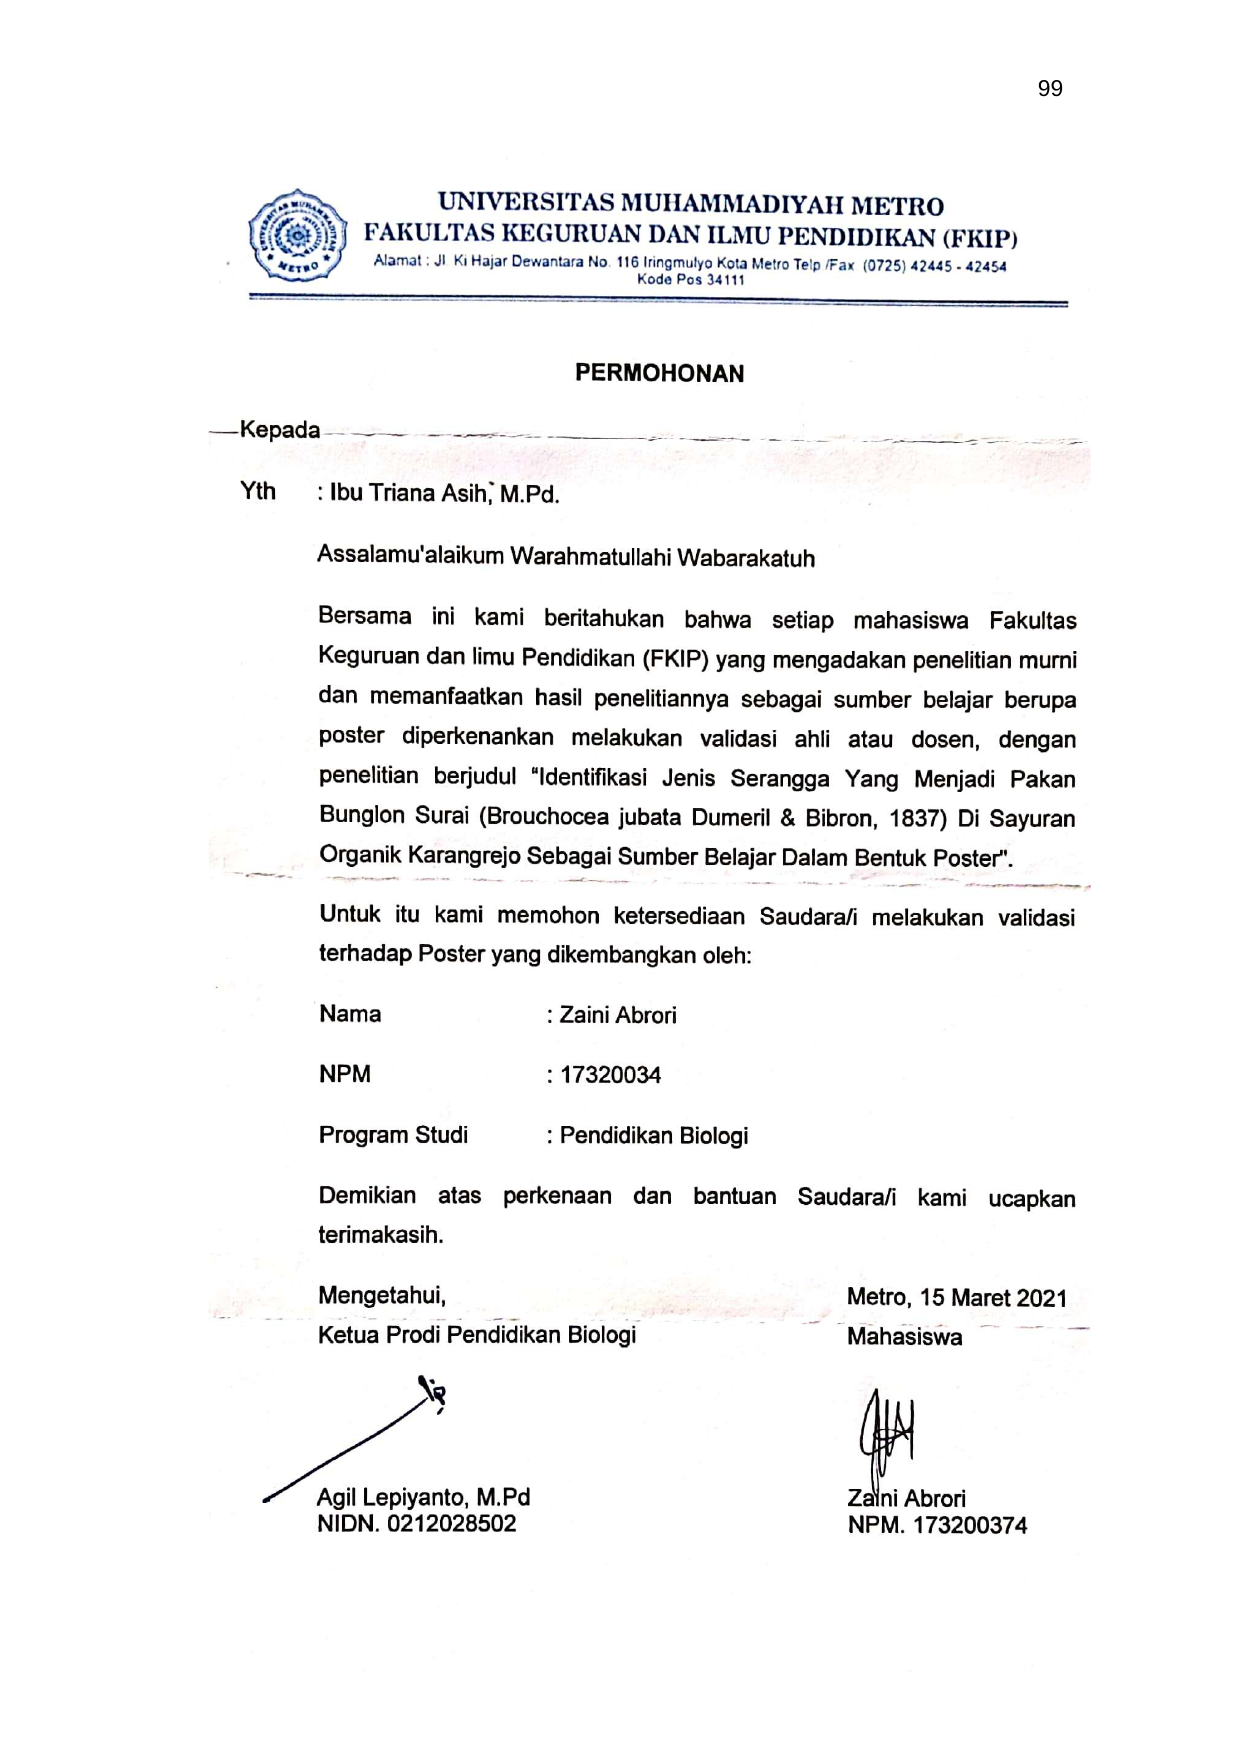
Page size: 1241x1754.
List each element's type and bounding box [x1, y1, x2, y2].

picture [208, 136, 1091, 1673]
